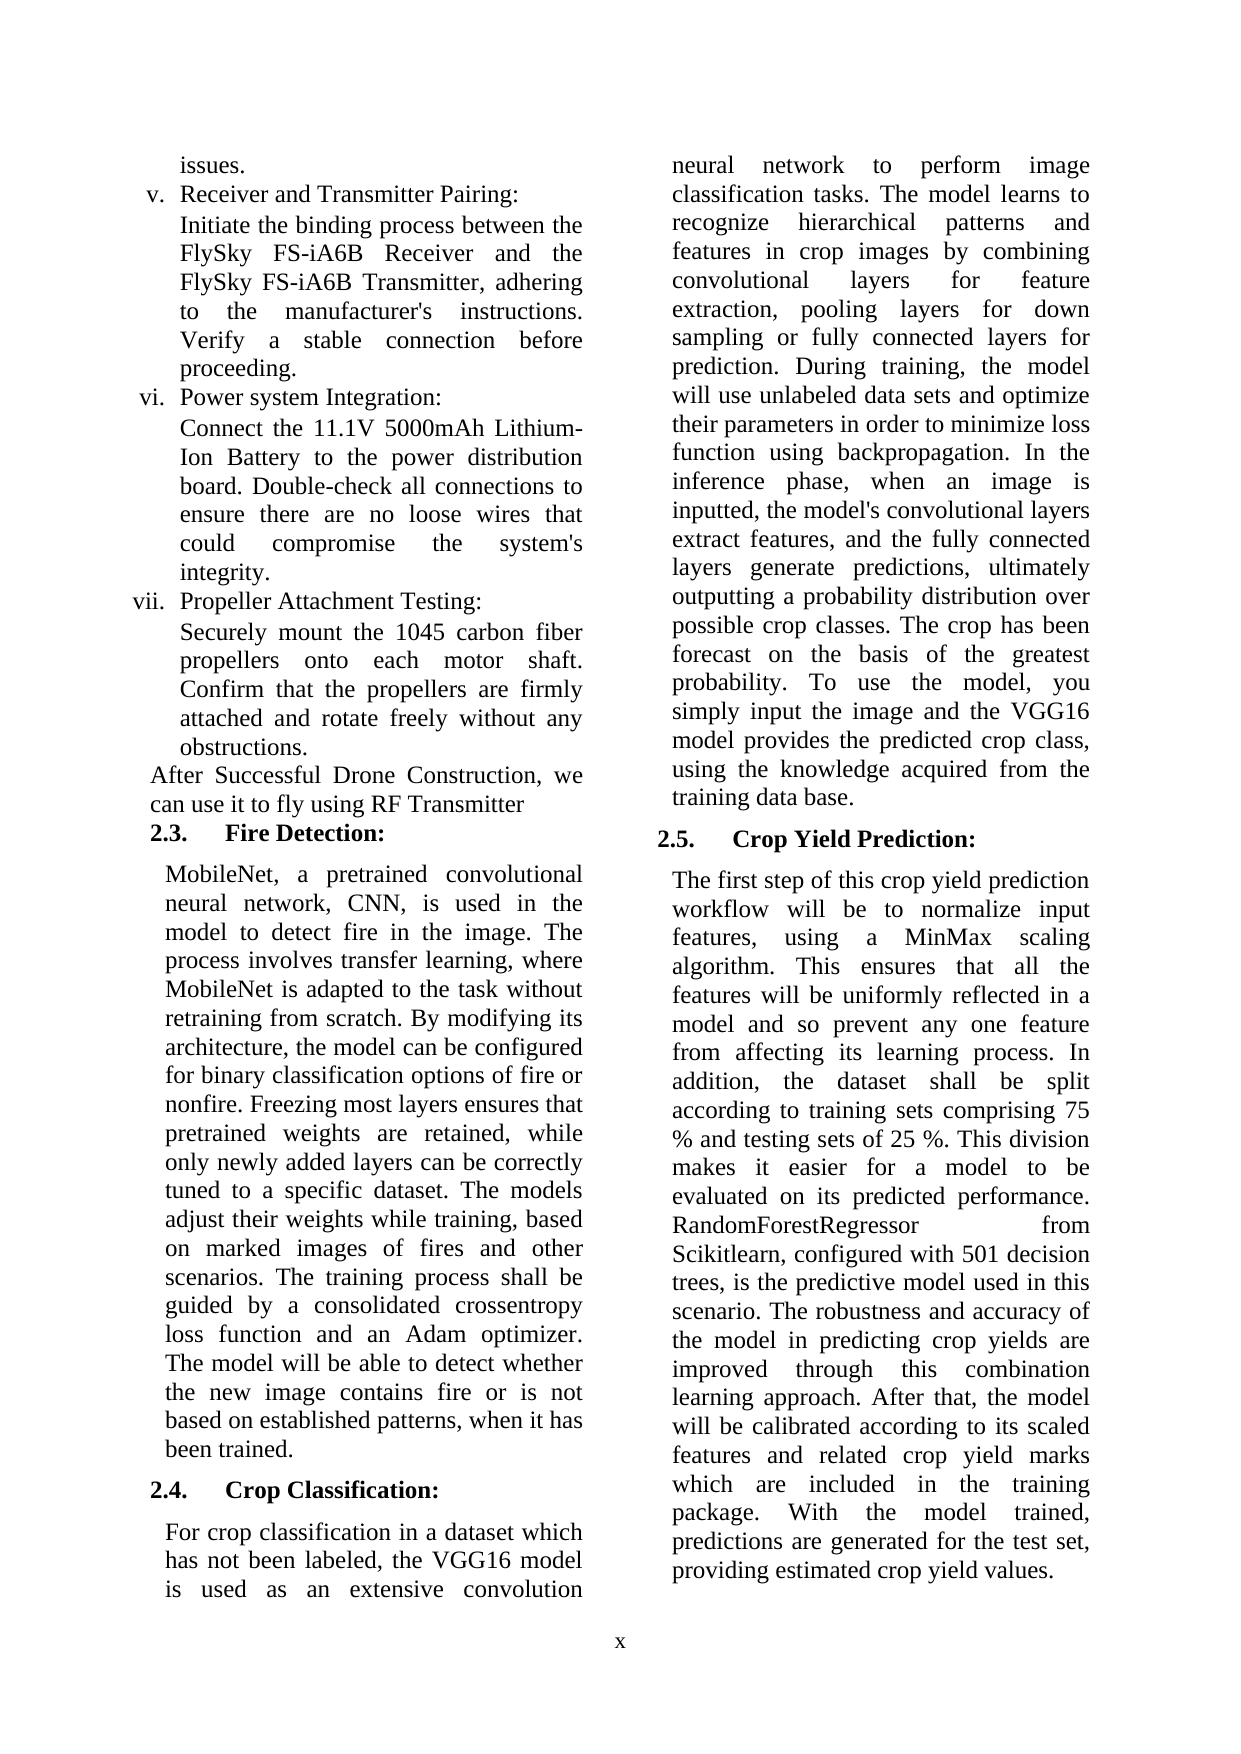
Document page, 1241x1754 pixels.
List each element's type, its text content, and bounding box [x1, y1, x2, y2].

list Fire Detection: [150, 818, 583, 847]
list Crop Yield Prediction: [657, 824, 1090, 852]
list Crop Classification: [150, 1476, 583, 1504]
list Receiver and Transmitter Pairing: [165, 179, 583, 207]
text After Successful Drone Construction, we can use it to fly using RF Transmitter [150, 761, 583, 818]
list For crop classification in a dataset which has not been labeled, the VGG16 model is used as an extensive convolution neural network to perform image classification tasks. The model learns to recognize hierarchical patterns and features in crop images by combining convolutional layers for feature extraction, pooling layers for down sampling or fully connected layers for prediction. During training, the model will use unlabeled data sets and optimize their parameters in order to minimize loss function using backpropagation. In the inference phase, when an image is inputted, the model's convolutional layers extract features, and the fully connected layers generate predictions, ultimately outputting a probability distribution over possible crop classes. The crop has been forecast on the basis of the greatest probability. To use the model, you simply input the image and the VGG16 model provides the predicted crop class, using the knowledge acquired from the training data base. [672, 150, 1090, 811]
list Securely mount the 1045 carbon fiber propellers onto each motor shaft. Confirm that the propellers are firmly attached and rotate freely without any obstructions. [179, 617, 583, 761]
list The first step of this crop yield prediction workflow will be to normalize input features, using a MinMax scaling algorithm. This ensures that all the features will be uniformly reflected in a model and so prevent any one feature from affecting its learning process. In addition, the dataset shall be split according to training sets comprising 75 % and testing sets of 25 %. This division makes it easier for a model to be evaluated on its predicted performance. RandomForestRegressor from Scikitlearn, configured with 501 decision trees, is the predictive model used in this scenario. The robustness and accuracy of the model in predicting crop yields are improved through this combination learning approach. After that, the model will be calibrated according to its scaled features and related crop yield marks which are included in the training package. With the model trained, predictions are generated for the test set, providing estimated crop yield values. [672, 865, 1090, 1584]
list Power system Integration: [165, 382, 583, 411]
list Initiate the binding process between the FlySky FS-iA6B Receiver and the FlySky FS-iA6B Transmitter, adhering to the manufacturer's instructions. Verify a stable connection before proceeding. [179, 210, 583, 382]
list MobileNet, a pretrained convolutional neural network, CNN, is used in the model to detect fire in the image. The process involves transfer learning, where MobileNet is adapted to the task without retraining from scratch. By modifying its architecture, the model can be configured for binary classification options of fire or nonfire. Freezing most layers ensures that pretrained weights are retained, while only newly added layers can be correctly tuned to a specific dataset. The models adjust their weights while training, based on marked images of fires and other scenarios. The training process shall be guided by a consolidated crossentropy loss function and an Adam optimizer. The model will be able to detect whether the new image contains fire or is not based on established patterns, when it has been trained. [165, 859, 583, 1463]
list Connect the 11.1V 5000mAh Lithium-Ion Battery to the power distribution board. Double-check all connections to ensure there are no loose wires that could compromise the system's integrity. [179, 413, 583, 586]
list Propeller Attachment Testing: [165, 586, 583, 614]
